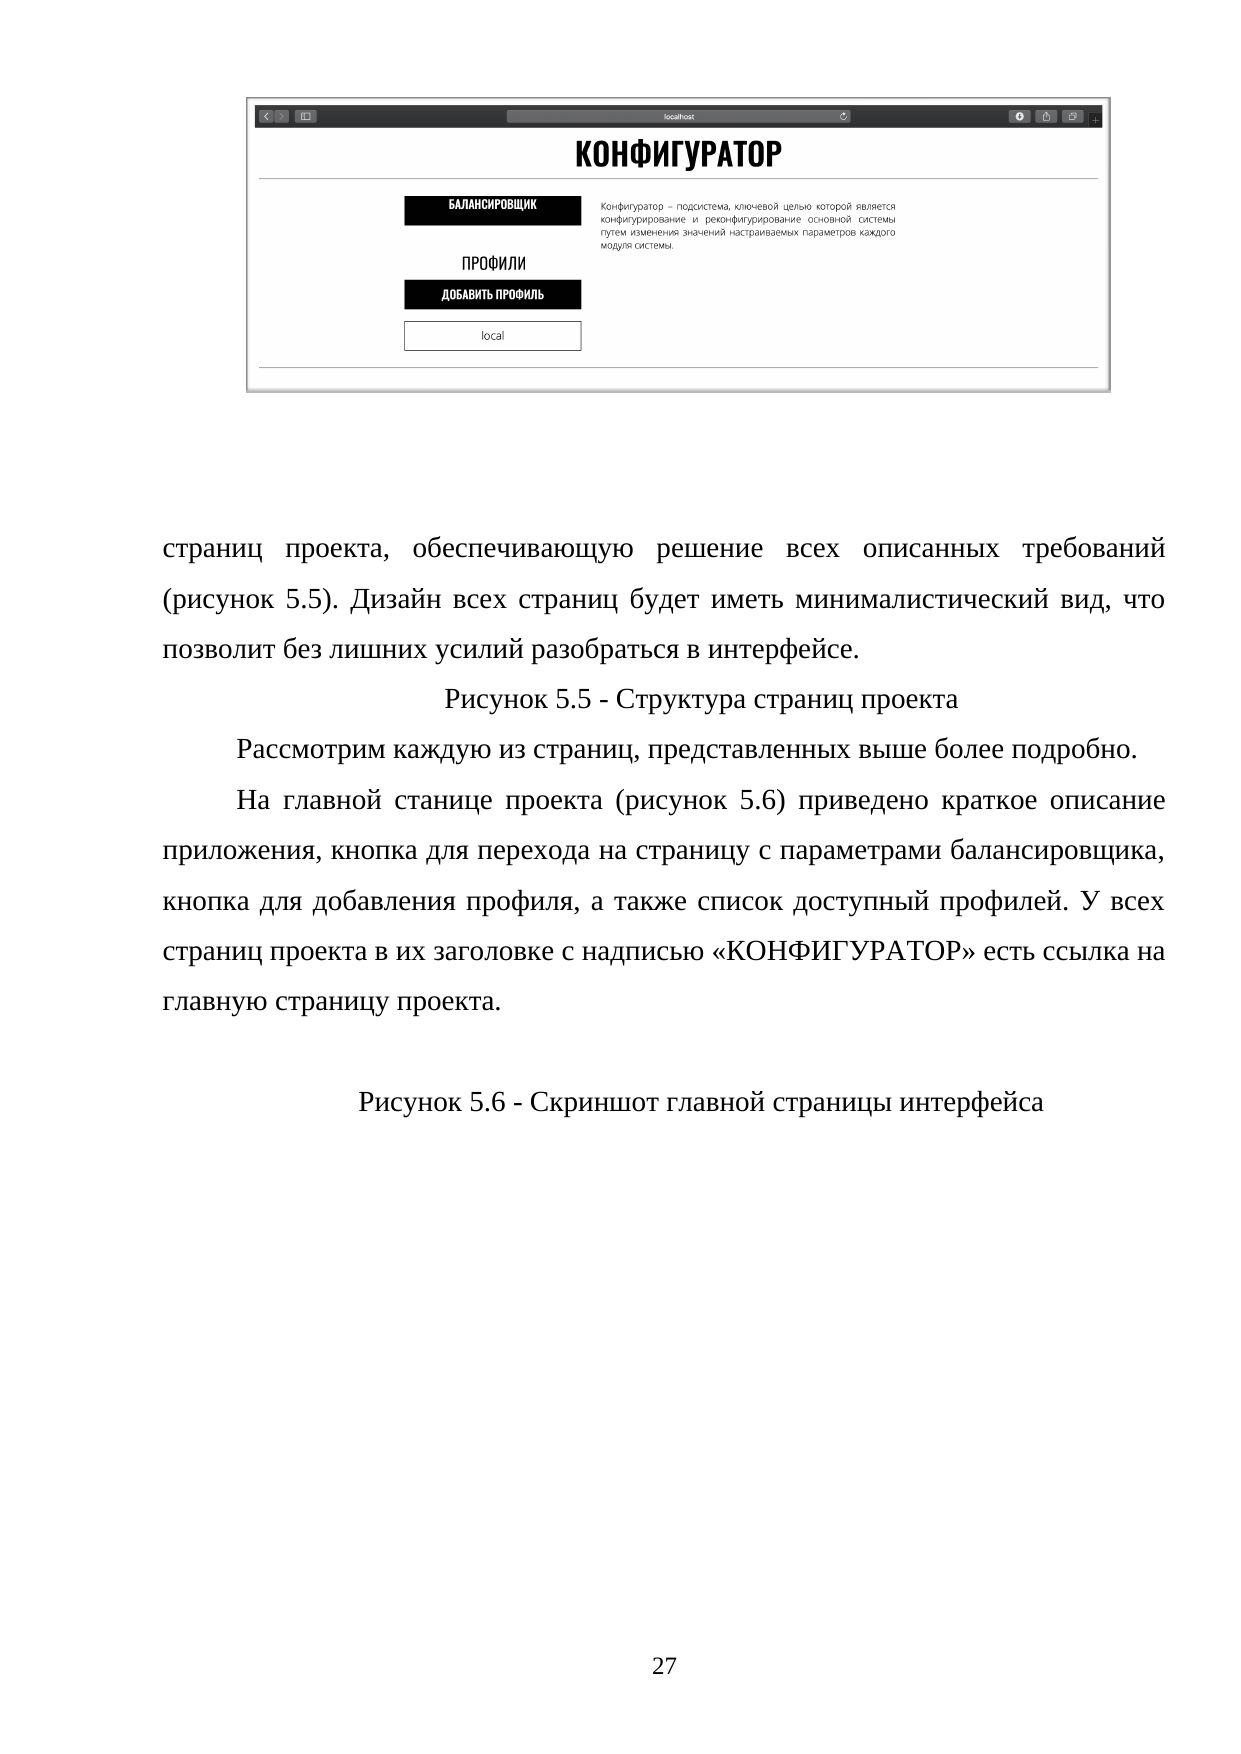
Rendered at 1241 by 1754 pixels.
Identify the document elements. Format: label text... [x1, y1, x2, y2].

text Рассмотрим каждую из страниц, представленных выше более подробно. [162, 732, 1166, 765]
picture [246, 97, 1111, 393]
text Рисунок 5.5 - Структура страниц проекта [162, 681, 1166, 715]
text На главной станице проекта (рисунок 5.6) приведено краткое описание приложения, кнопка для перехода на страницу с параметрами балансировщика, кнопка для добавления профиля, а также список доступный профилей. У всех страниц проекта в их заголовке с надписью «КОНФИГУРАТОР» есть ссылка на главную страницу проекта. [162, 782, 1166, 1017]
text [162, 118, 1166, 664]
text Рисунок 5.6 - Скриншот главной страницы интерфейса [162, 1084, 1166, 1117]
